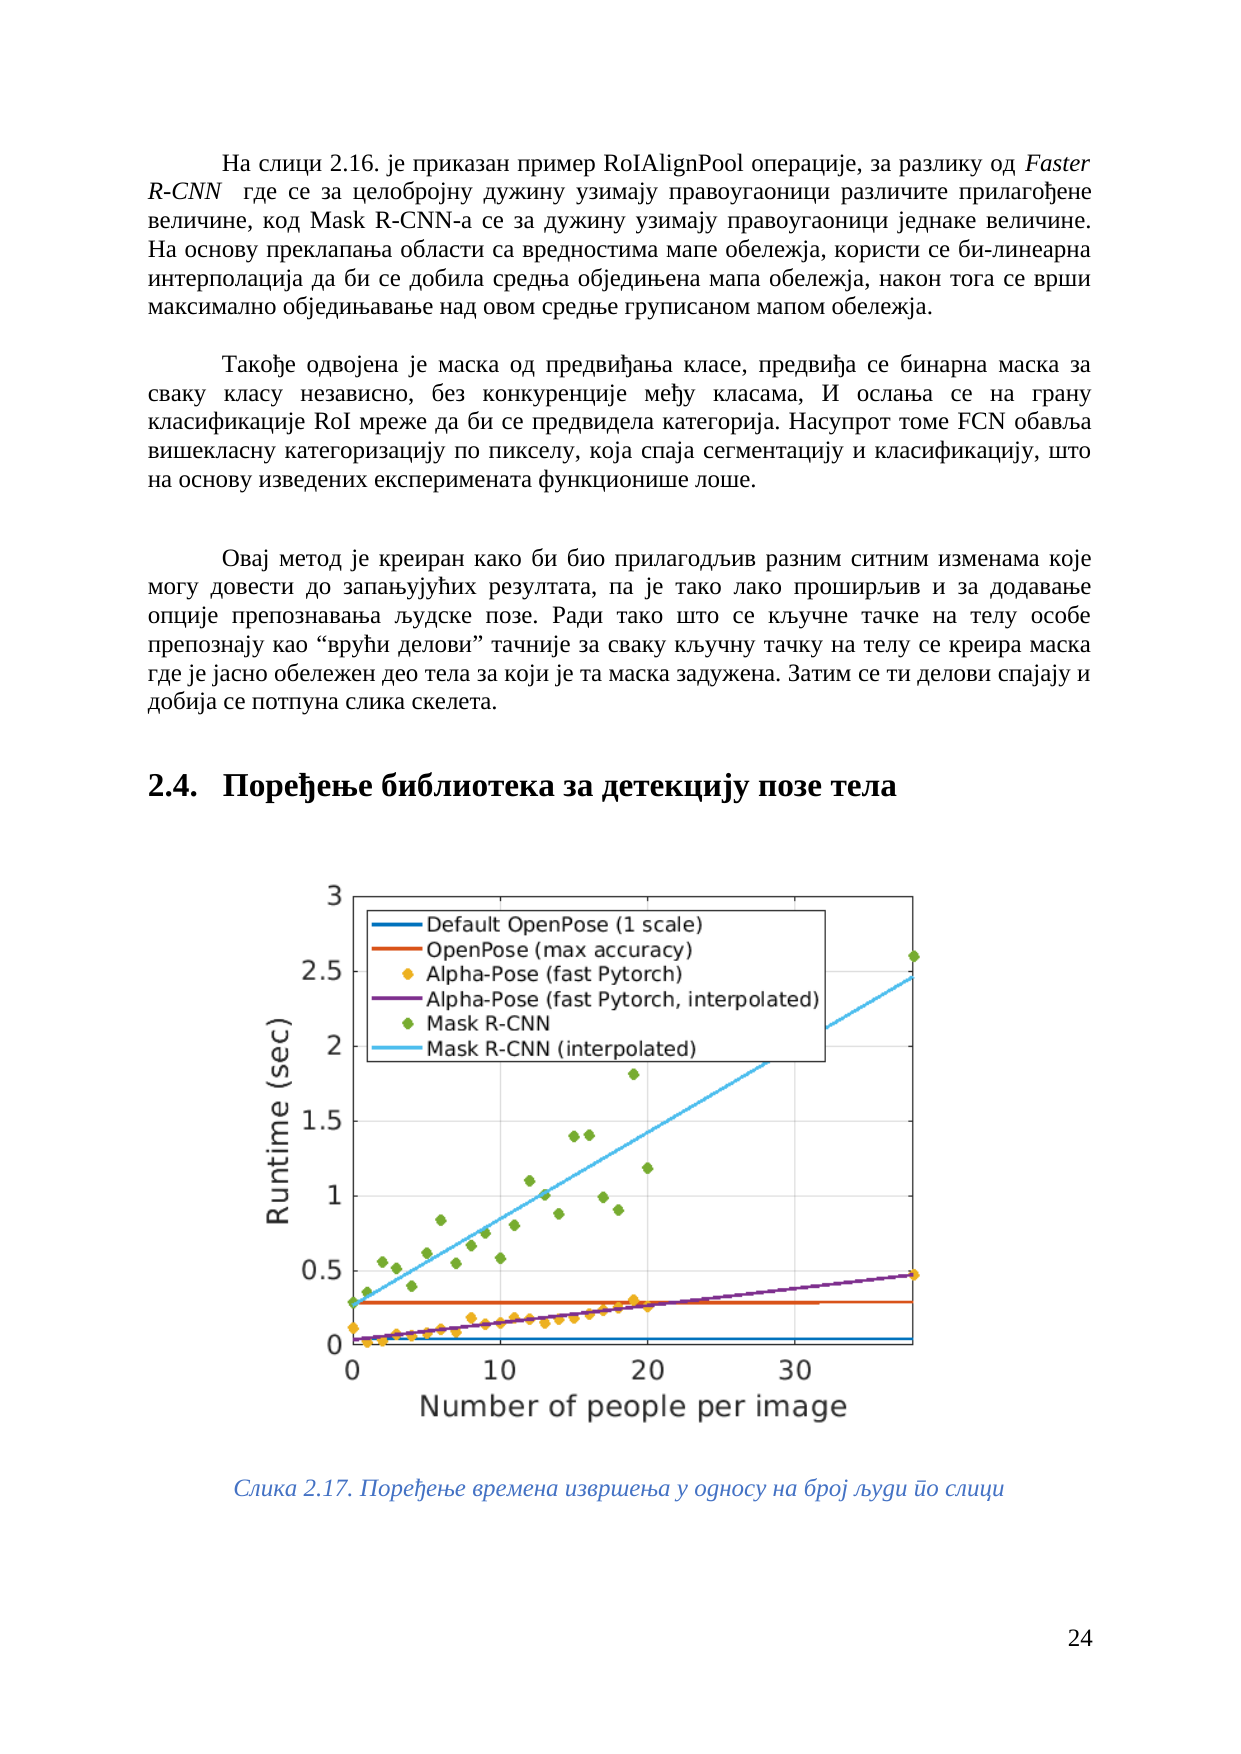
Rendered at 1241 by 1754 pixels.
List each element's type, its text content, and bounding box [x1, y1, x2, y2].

picture [259, 853, 982, 1424]
subtitle Поређење библиотека за детекцију позе тела [148, 765, 1092, 803]
text На слици 2.16. је приказан пример RoIAlignPool операције, за разлику од Faster R-CNN где се за целобројну дужину узимају правоугаоници различите прилагођене величине, код Mask R-CNN-a се за дужину узимају правоугаоници једнаке величине. На основу преклапања области са вредностима мапе обележја, користи се би-линеарна интерполација да би се добила средња обједињена мапа обележја, након тога се врши максимално обједињавање над овом средње груписаном мапом обележја. [148, 148, 1092, 320]
text Такође одвојена је маска од предвиђања класе, предвиђа се бинарна маска за сваку класу независно, без конкуренције међу класама, И ослања се на грану класификације RoI мреже да би се предвидела категорија. Насупрот томе FCN обавља вишекласну категоризацију по пикселу, која спаја сегментацију и класификацију, што на основу изведених експеримената функционише лоше. [148, 349, 1092, 493]
text Слика 2.17. Поређење времена извршења у односу на број људи по слици [148, 1473, 1092, 1502]
text Овај метод је креиран како би био прилагодљив разним ситним изменама које могу довести до запањујућих резултата, па је тако лако проширљив и за додавање опције препознавања људске позе. Ради тако што се кључне тачке на телу особе препознају као “врући делови” тачније за сваку кључну тачку на телу се креира маска где је јасно обележен део тела за који је та маска задужена. Затим се ти делови спајају и добија се потпуна слика скелета. [148, 543, 1092, 715]
